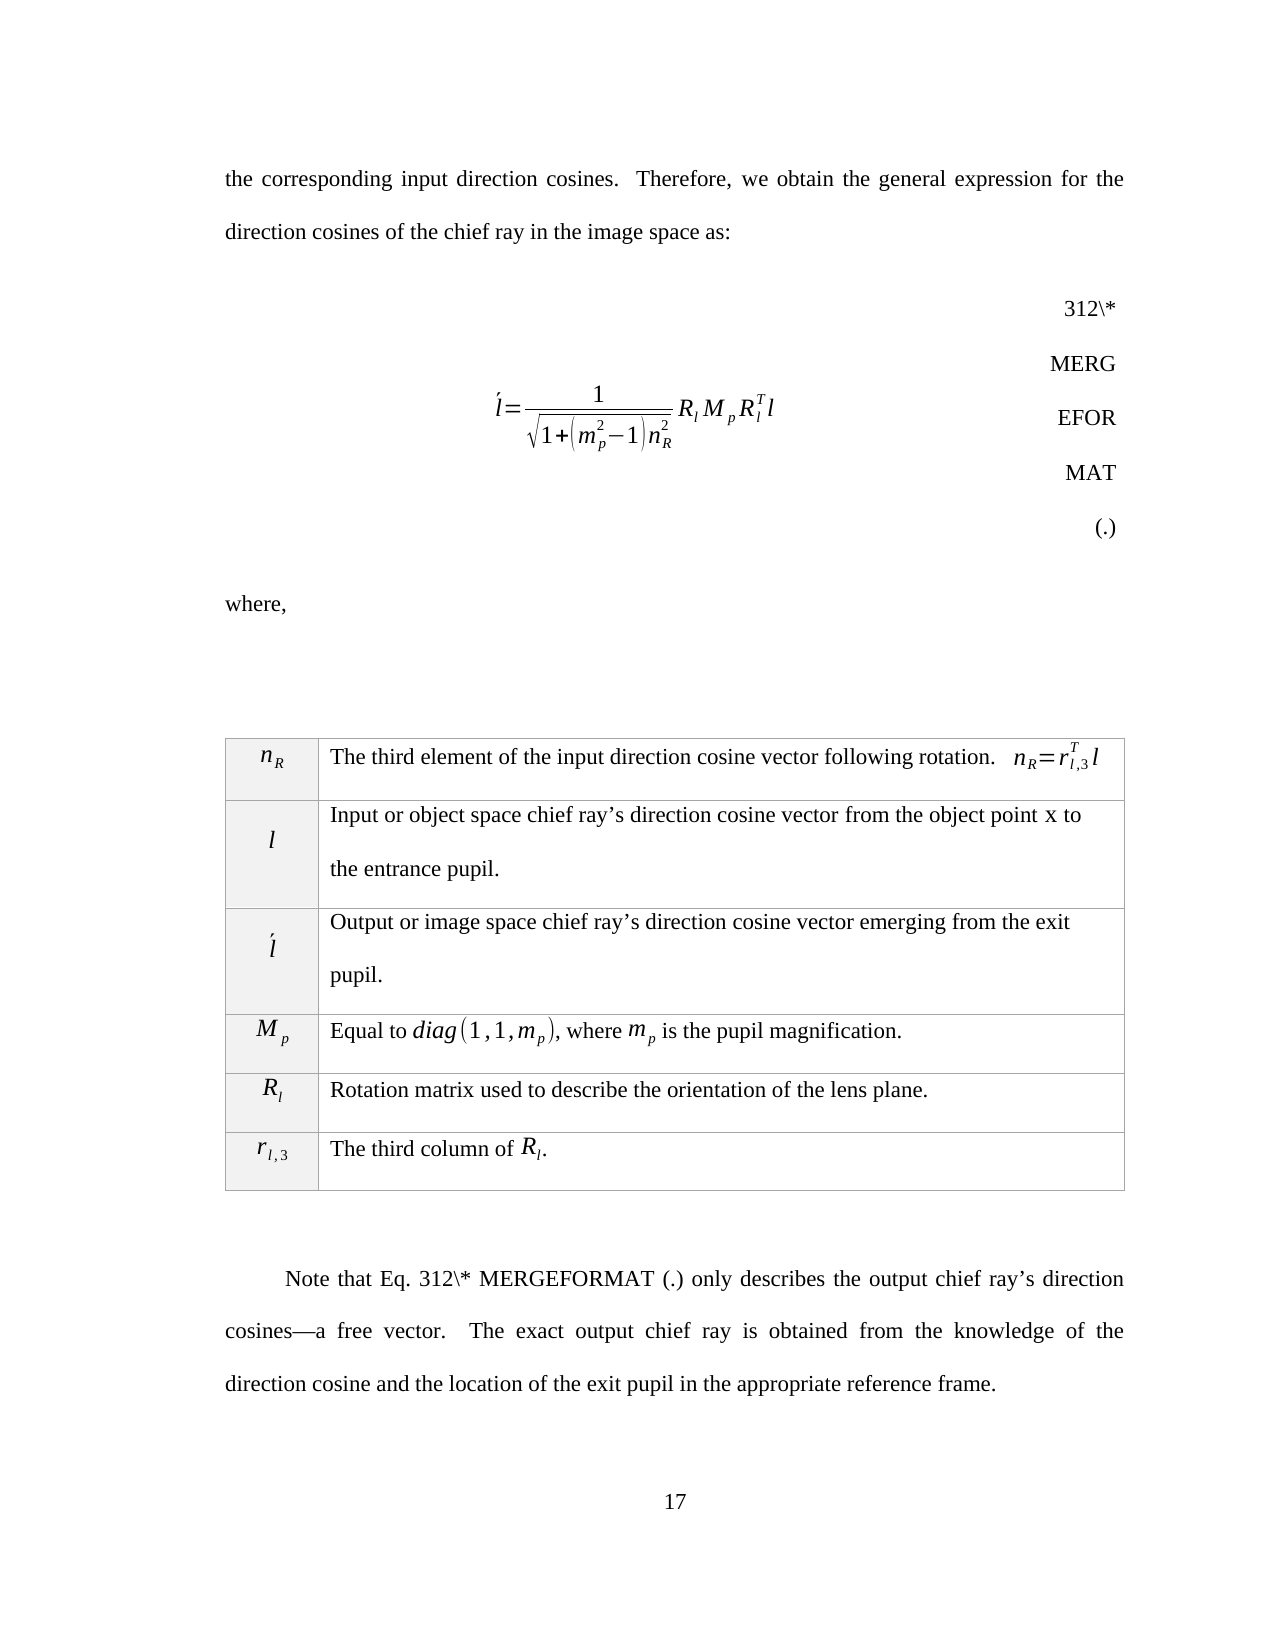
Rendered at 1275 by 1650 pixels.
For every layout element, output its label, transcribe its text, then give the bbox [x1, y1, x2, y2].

table_cell [226, 1133, 318, 1190]
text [225, 165, 1125, 244]
text where, [225, 591, 1125, 617]
table_cell [226, 801, 318, 907]
table_cell Output or image space chief ray’s direction cosine vector emerging from the exit pupil. [319, 909, 1124, 1014]
table_cell [226, 1074, 318, 1132]
text Note that Eq. (3.12) only describes the output chief ray’s direction cosines—a free vector. The exact output chief ray is obtained from the knowledge of the direction cosine and the location of the exit pupil in the appropriate reference frame. [225, 1265, 1125, 1397]
table_cell Input or object space chief ray’s direction cosine vector from the object point to the entrance pupil. [319, 801, 1124, 907]
table_header [226, 739, 318, 800]
table_cell [226, 909, 318, 1014]
table_cell The third column of . [319, 1133, 1124, 1190]
table_header The third element of the input direction cosine vector following rotation. [319, 739, 1124, 800]
table_cell [226, 1015, 318, 1073]
table_header [225, 291, 1044, 591]
table_cell Rotation matrix used to describe the orientation of the lens plane. [319, 1074, 1124, 1132]
table_cell Equal to , where is the pupil magnification. [319, 1015, 1124, 1073]
table_header [1044, 291, 1116, 591]
